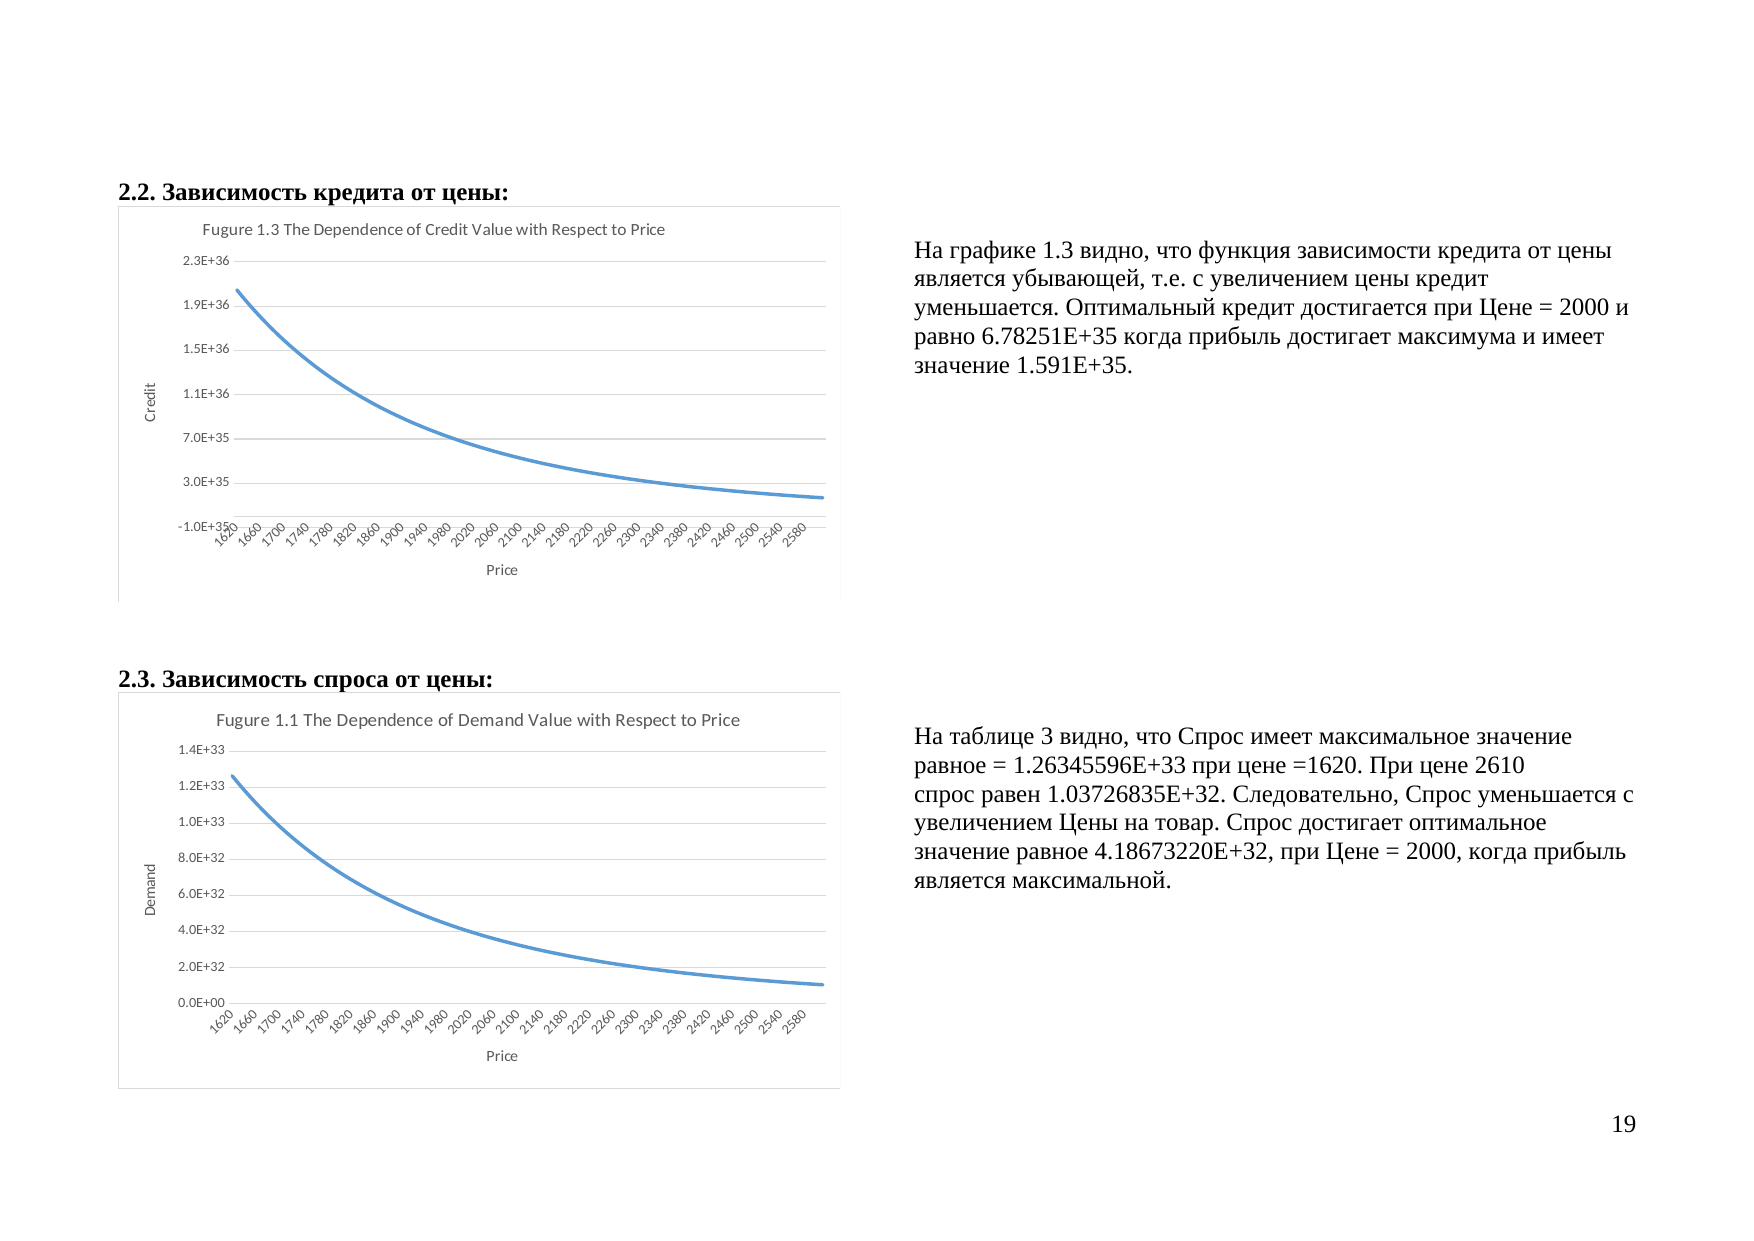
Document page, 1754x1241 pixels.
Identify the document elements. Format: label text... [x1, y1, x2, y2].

subtitle 2.3. Зависимость спроса от цены: [118, 664, 840, 692]
subtitle 2.2. Зависимость кредита от цены: [118, 177, 840, 206]
text На таблице 3 видно, что Спрос имеет максимальное значение равное = 1.26345596E+33 при цене =1620. При цене 2610 [914, 721, 1636, 779]
text На графике 1.3 видно, что функция зависимости кредита от цены является убывающей, т.е. с увеличением цены кредит уменьшается. Оптимальный кредит достигается при Цене = 2000 и равно 6.78251E+35 когда прибыль достигает максимума и имеет значение 1.591E+35. [914, 235, 1636, 378]
text спрос равен 1.03726835E+32. Следовательно, Спрос уменьшается с увеличением Цены на товар. Спрос достигает оптимальное значение равное 4.18673220E+32, при Цене = 2000, когда прибыль является максимальной. [914, 779, 1636, 894]
